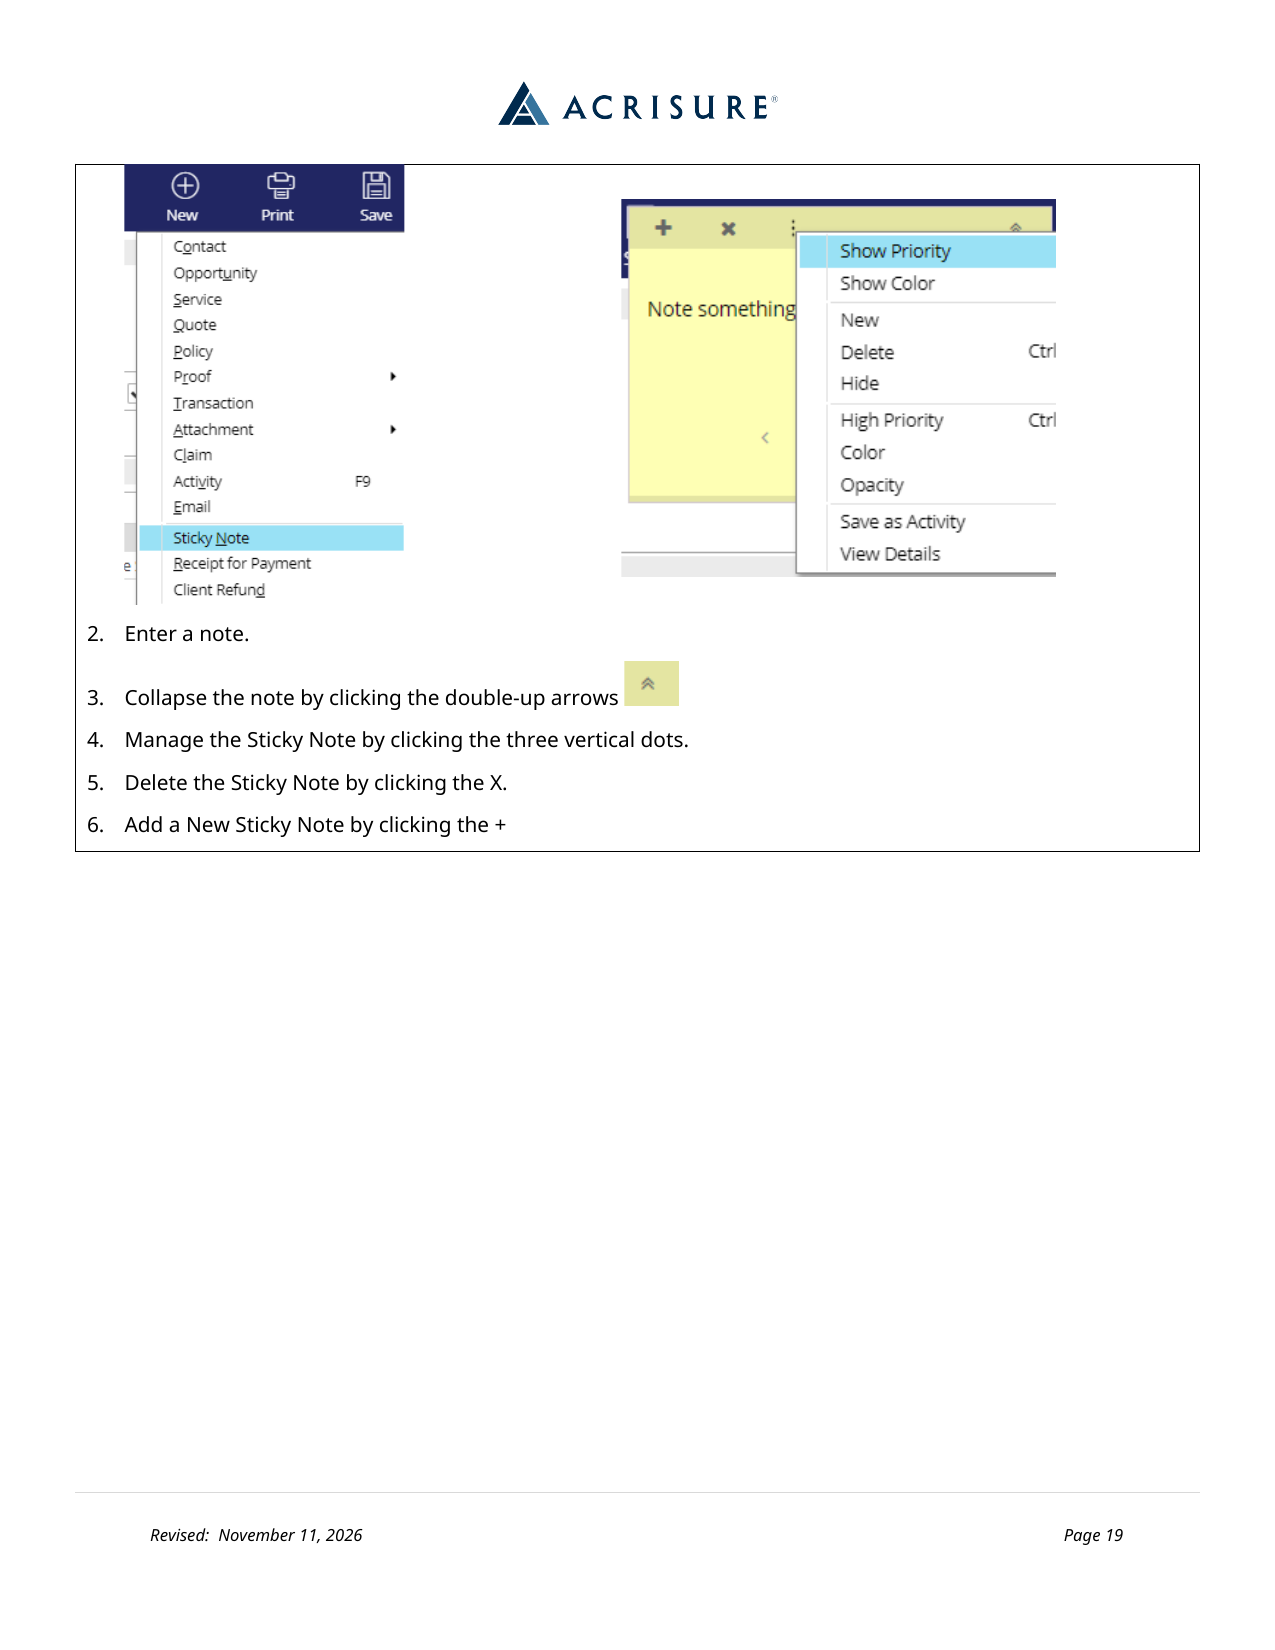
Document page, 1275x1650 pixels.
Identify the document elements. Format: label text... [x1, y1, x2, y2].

picture [124, 164, 405, 605]
picture [496, 75, 779, 135]
picture [624, 661, 679, 706]
picture [621, 199, 1056, 577]
